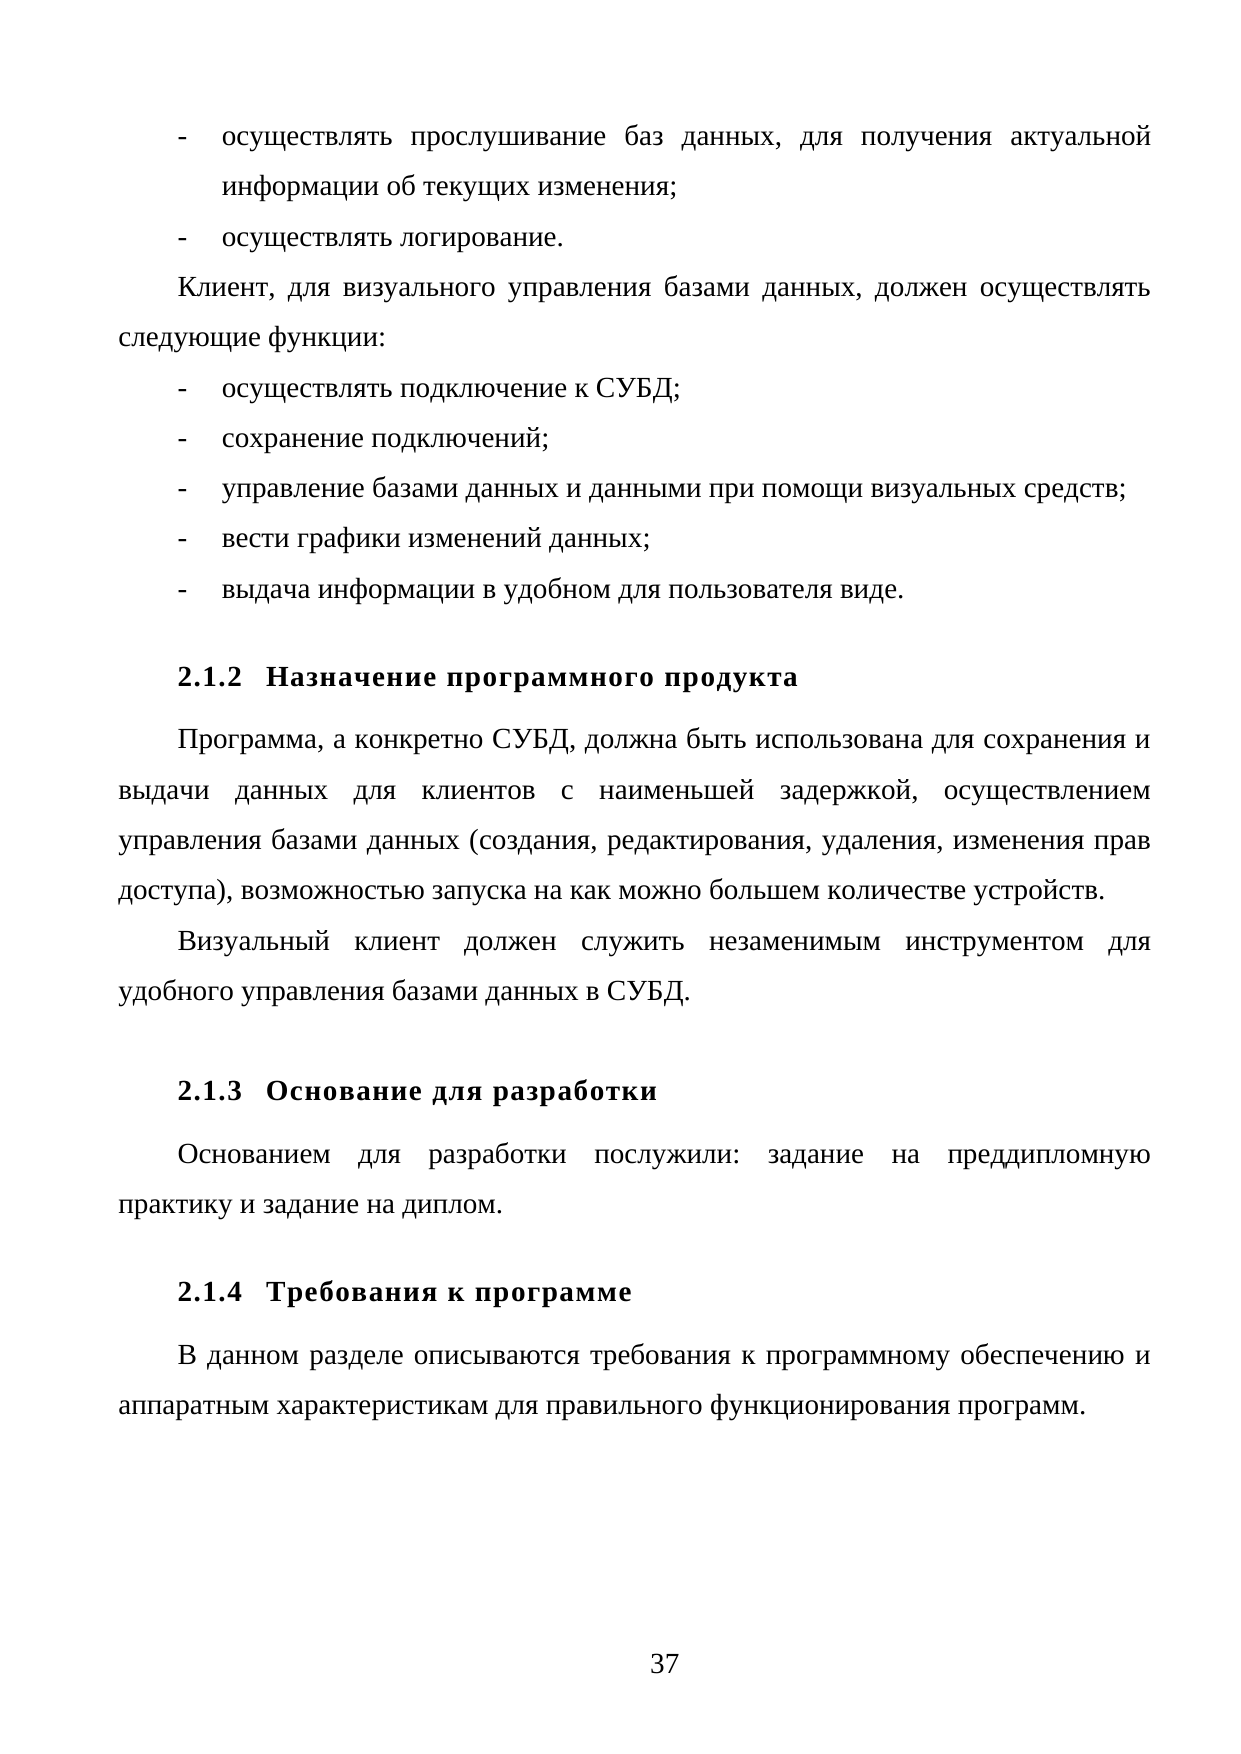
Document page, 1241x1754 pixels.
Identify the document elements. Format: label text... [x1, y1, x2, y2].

text Требования к программе [177, 1274, 1152, 1308]
text Визуальный клиент должен служить незаменимым инструментом для удобного управления базами данных в СУБД. [118, 923, 1152, 1007]
list управление базами данных и данными при помощи визуальных средств; [177, 470, 1152, 504]
text Основание для разработки [177, 1073, 1152, 1107]
list выдача информации в удобном для пользователя виде. [177, 571, 1152, 604]
list осуществлять подключение к СУБД; [177, 370, 1152, 403]
text Клиент, для визуального управления базами данных, должен осуществлять следующие функции: [118, 269, 1152, 353]
list осуществлять логирование. [177, 219, 1152, 252]
text Основанием для разработки послужили: задание на преддипломную практику и задание на диплом. [118, 1136, 1152, 1220]
list сохранение подключений; [177, 420, 1152, 453]
list вести графики изменений данных; [177, 521, 1152, 554]
list осуществлять прослушивание баз данных, для получения актуальной информации об текущих изменения; [177, 118, 1152, 202]
text Программа, а конкретно СУБД, должна быть использована для сохранения и выдачи данных для клиентов с наименьшей задержкой, осуществлением управления базами данных (создания, редактирования, удаления, изменения прав доступа), возможностью запуска на как можно большем количестве устройств. [118, 722, 1152, 906]
text Назначение программного продукта [177, 659, 1152, 692]
text В данном разделе описываются требования к программному обеспечению и аппаратным характеристикам для правильного функционирования программ. [118, 1337, 1152, 1421]
